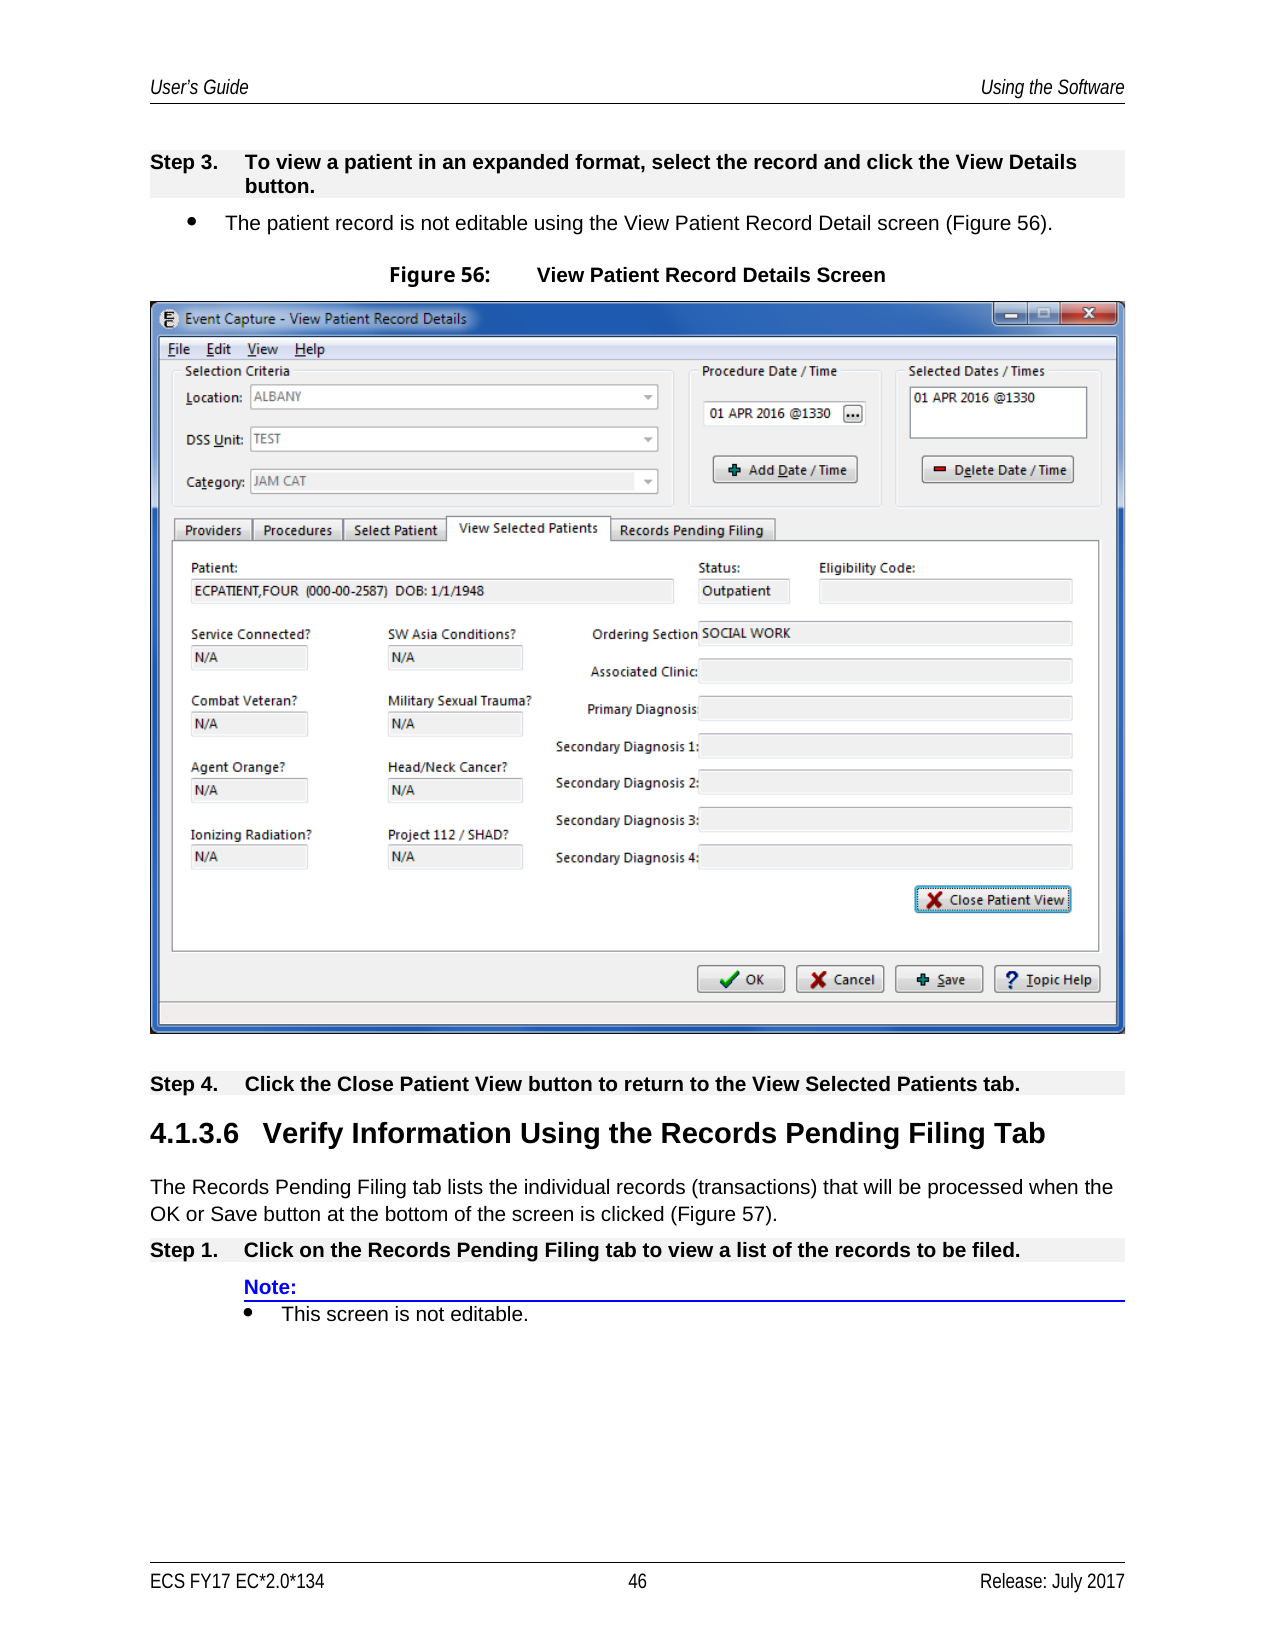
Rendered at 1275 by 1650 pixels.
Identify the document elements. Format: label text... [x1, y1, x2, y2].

text Note: [244, 1274, 1125, 1300]
text To view a patient in an expanded format, select the record and click the View Details button. [150, 150, 1125, 198]
subtitle Verify Information Using the Records Pending Filing Tab [150, 1116, 1125, 1150]
text Click the Close Patient View button to return to the View Selected Patients tab. [150, 1071, 1125, 1095]
picture [150, 301, 1125, 1034]
text The Records Pending Filing tab lists the individual records (transactions) that will be processed when the OK or Save button at the bottom of the screen is clicked (Figure 57). [150, 1175, 1125, 1226]
list The patient record is not editable using the View Patient Record Detail screen (Figure 56). [187, 210, 1125, 235]
list This screen is not editable. [244, 1302, 1125, 1327]
text View Patient Record Details Screen [150, 260, 1125, 289]
list Click on the Records Pending Filing tab to view a list of the records to be filed. [150, 1238, 1125, 1262]
